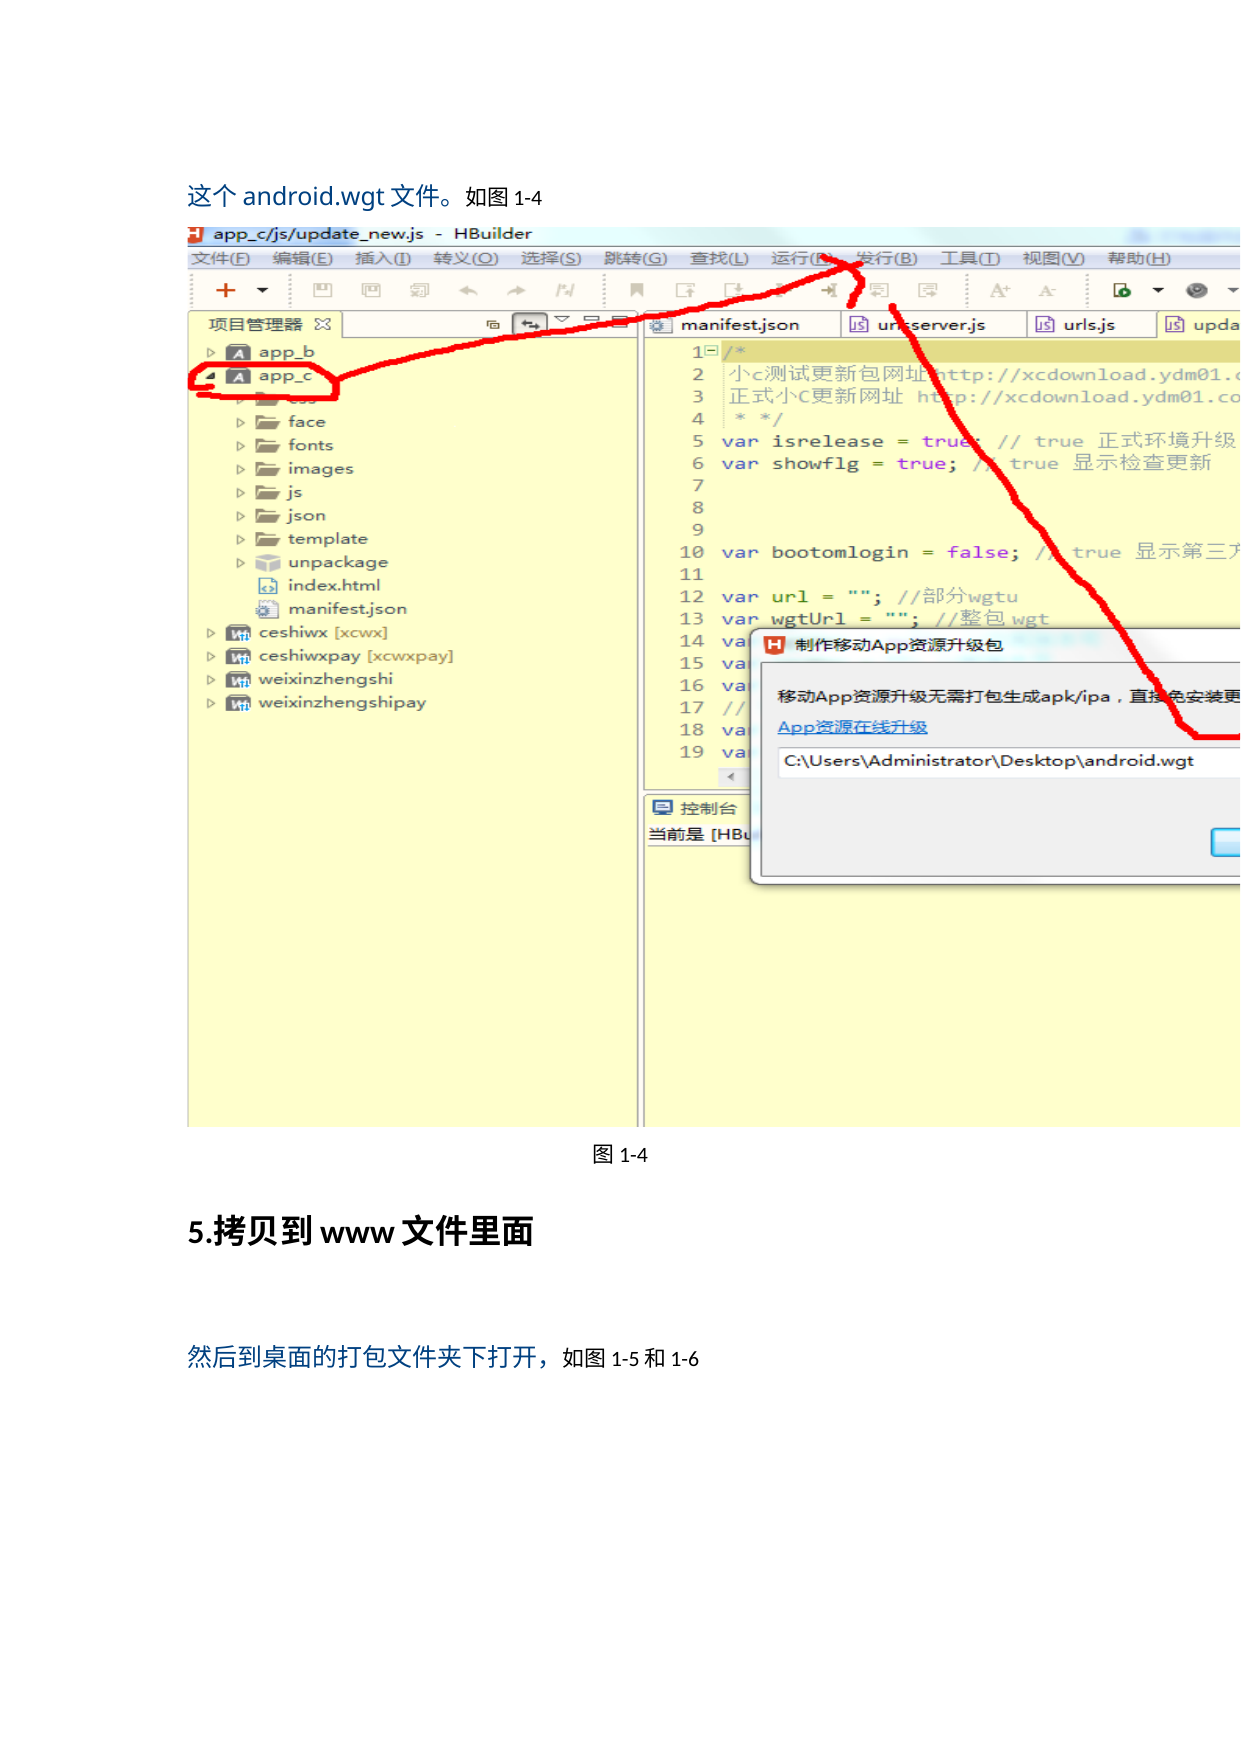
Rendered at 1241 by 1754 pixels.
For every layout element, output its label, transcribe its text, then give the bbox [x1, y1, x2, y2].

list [187, 162, 1053, 227]
subtitle 5.拷贝到www文件里面 [187, 1197, 1053, 1262]
list 然后到桌面的打包文件夹下打开，如图1-5和1-6 [187, 1323, 1053, 1388]
list 图1-4 [187, 1137, 1053, 1169]
